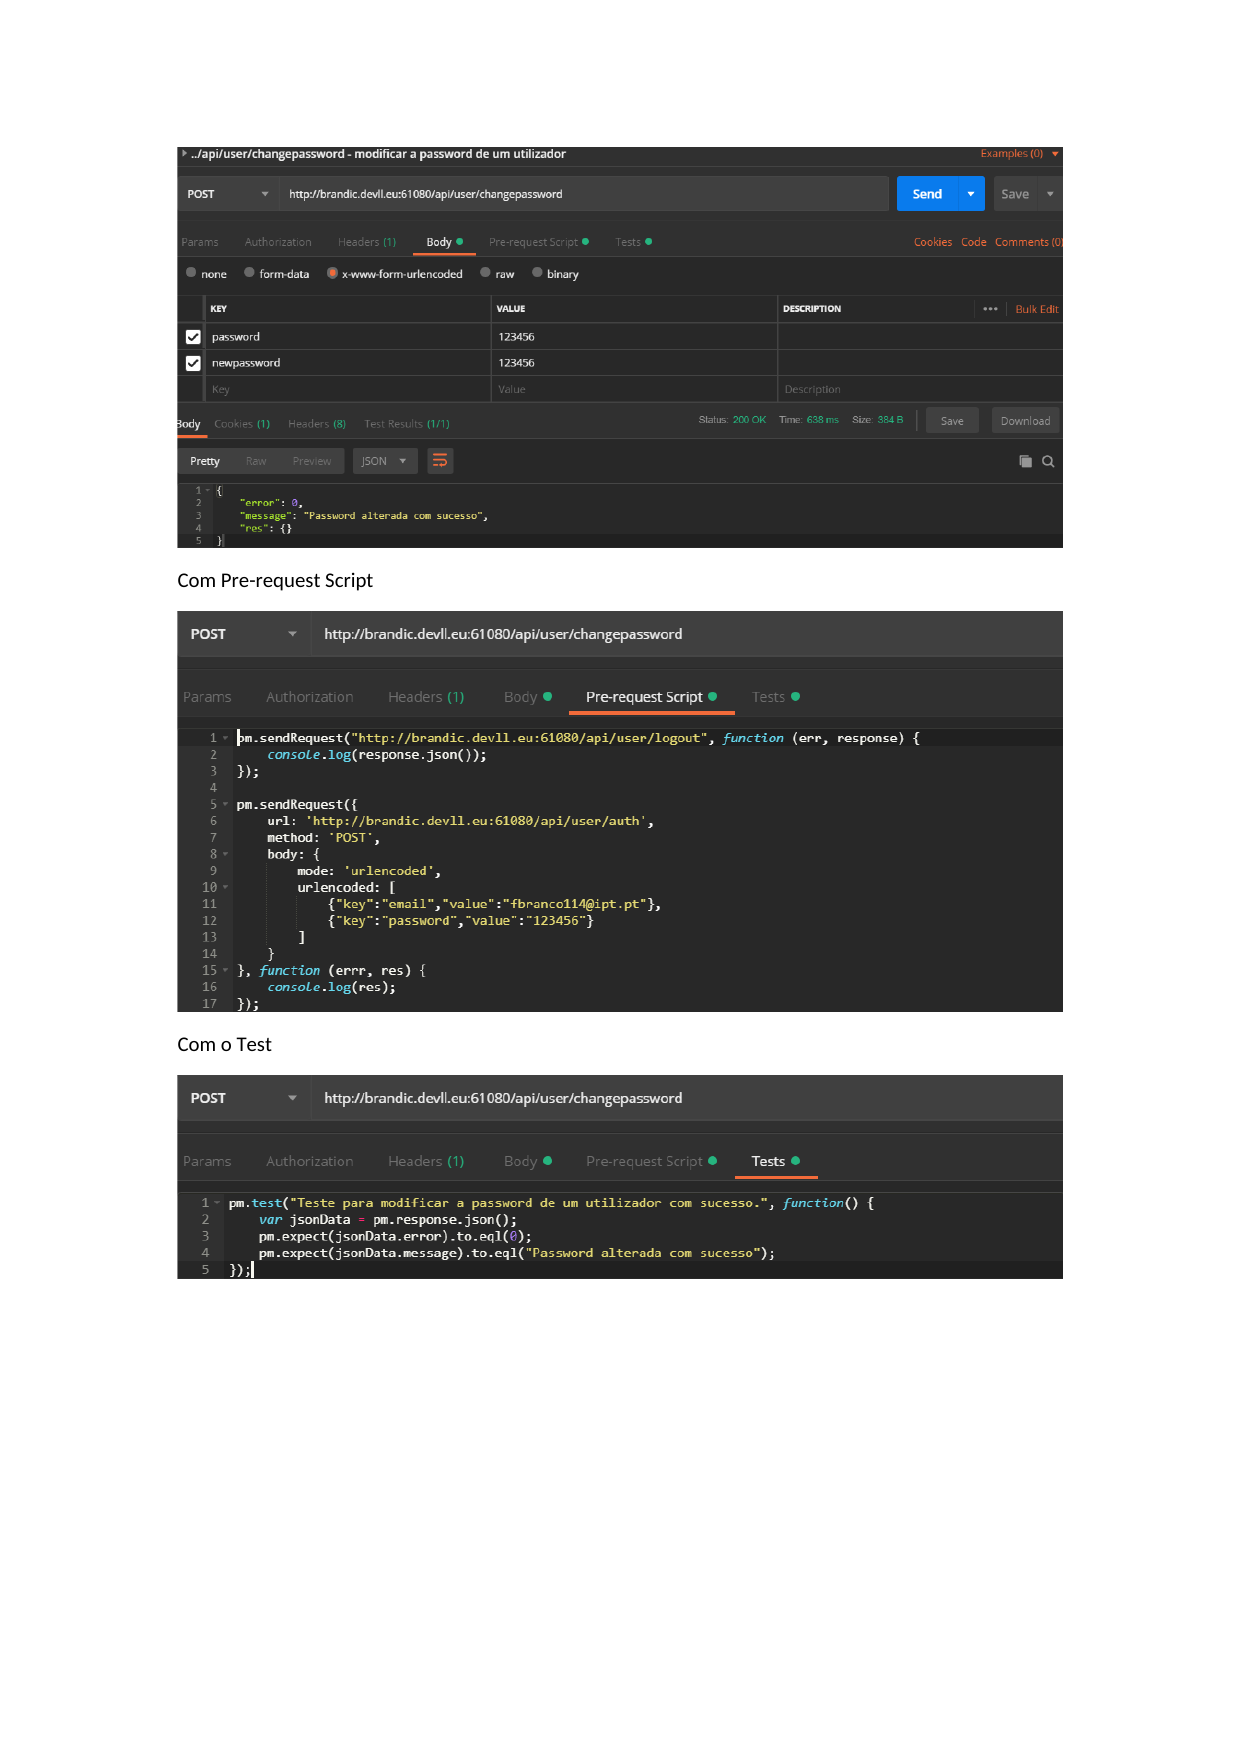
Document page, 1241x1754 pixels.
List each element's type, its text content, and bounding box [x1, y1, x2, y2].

text Com Pre-request Script [177, 567, 1063, 592]
picture [177, 147, 1063, 548]
picture [177, 611, 1063, 1012]
picture [177, 1075, 1063, 1279]
text Com o Test [177, 1031, 1063, 1056]
